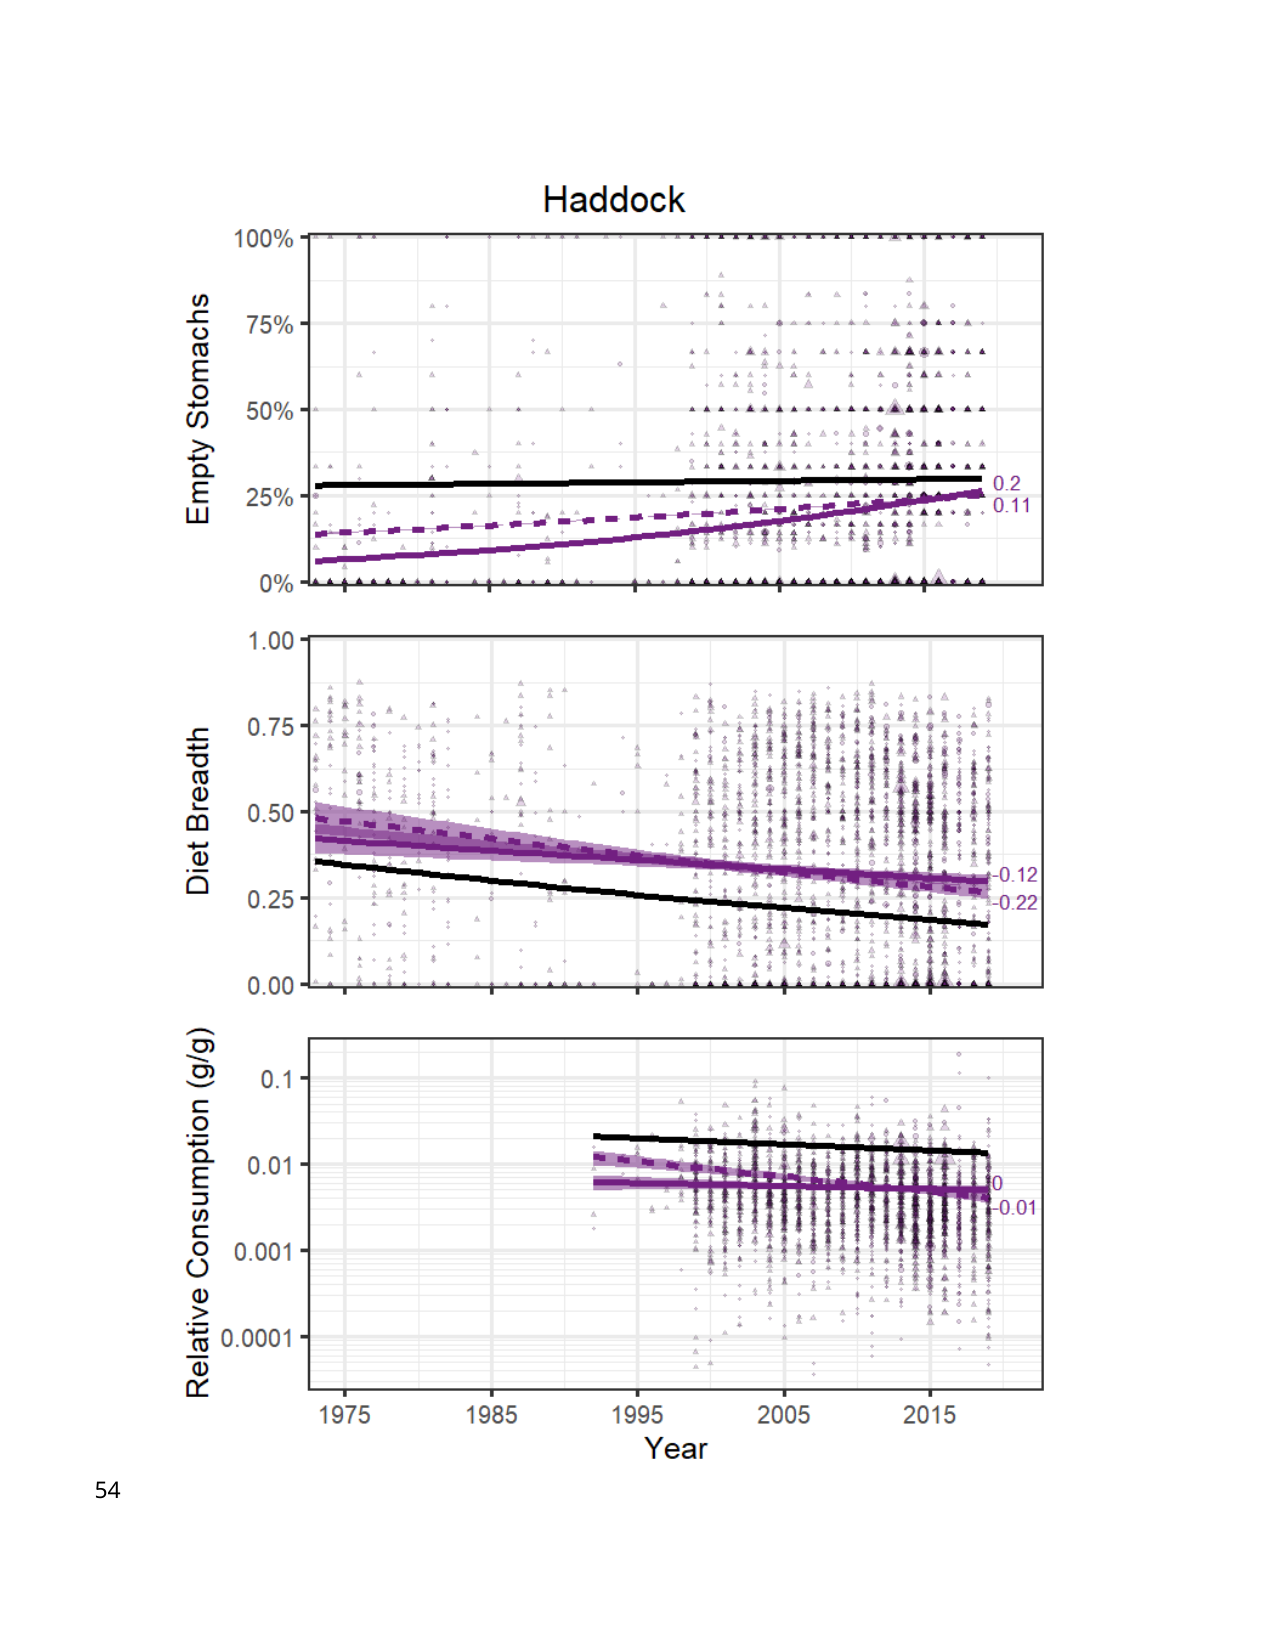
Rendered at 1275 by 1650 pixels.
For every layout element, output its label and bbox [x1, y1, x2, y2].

picture [150, 150, 1061, 1499]
